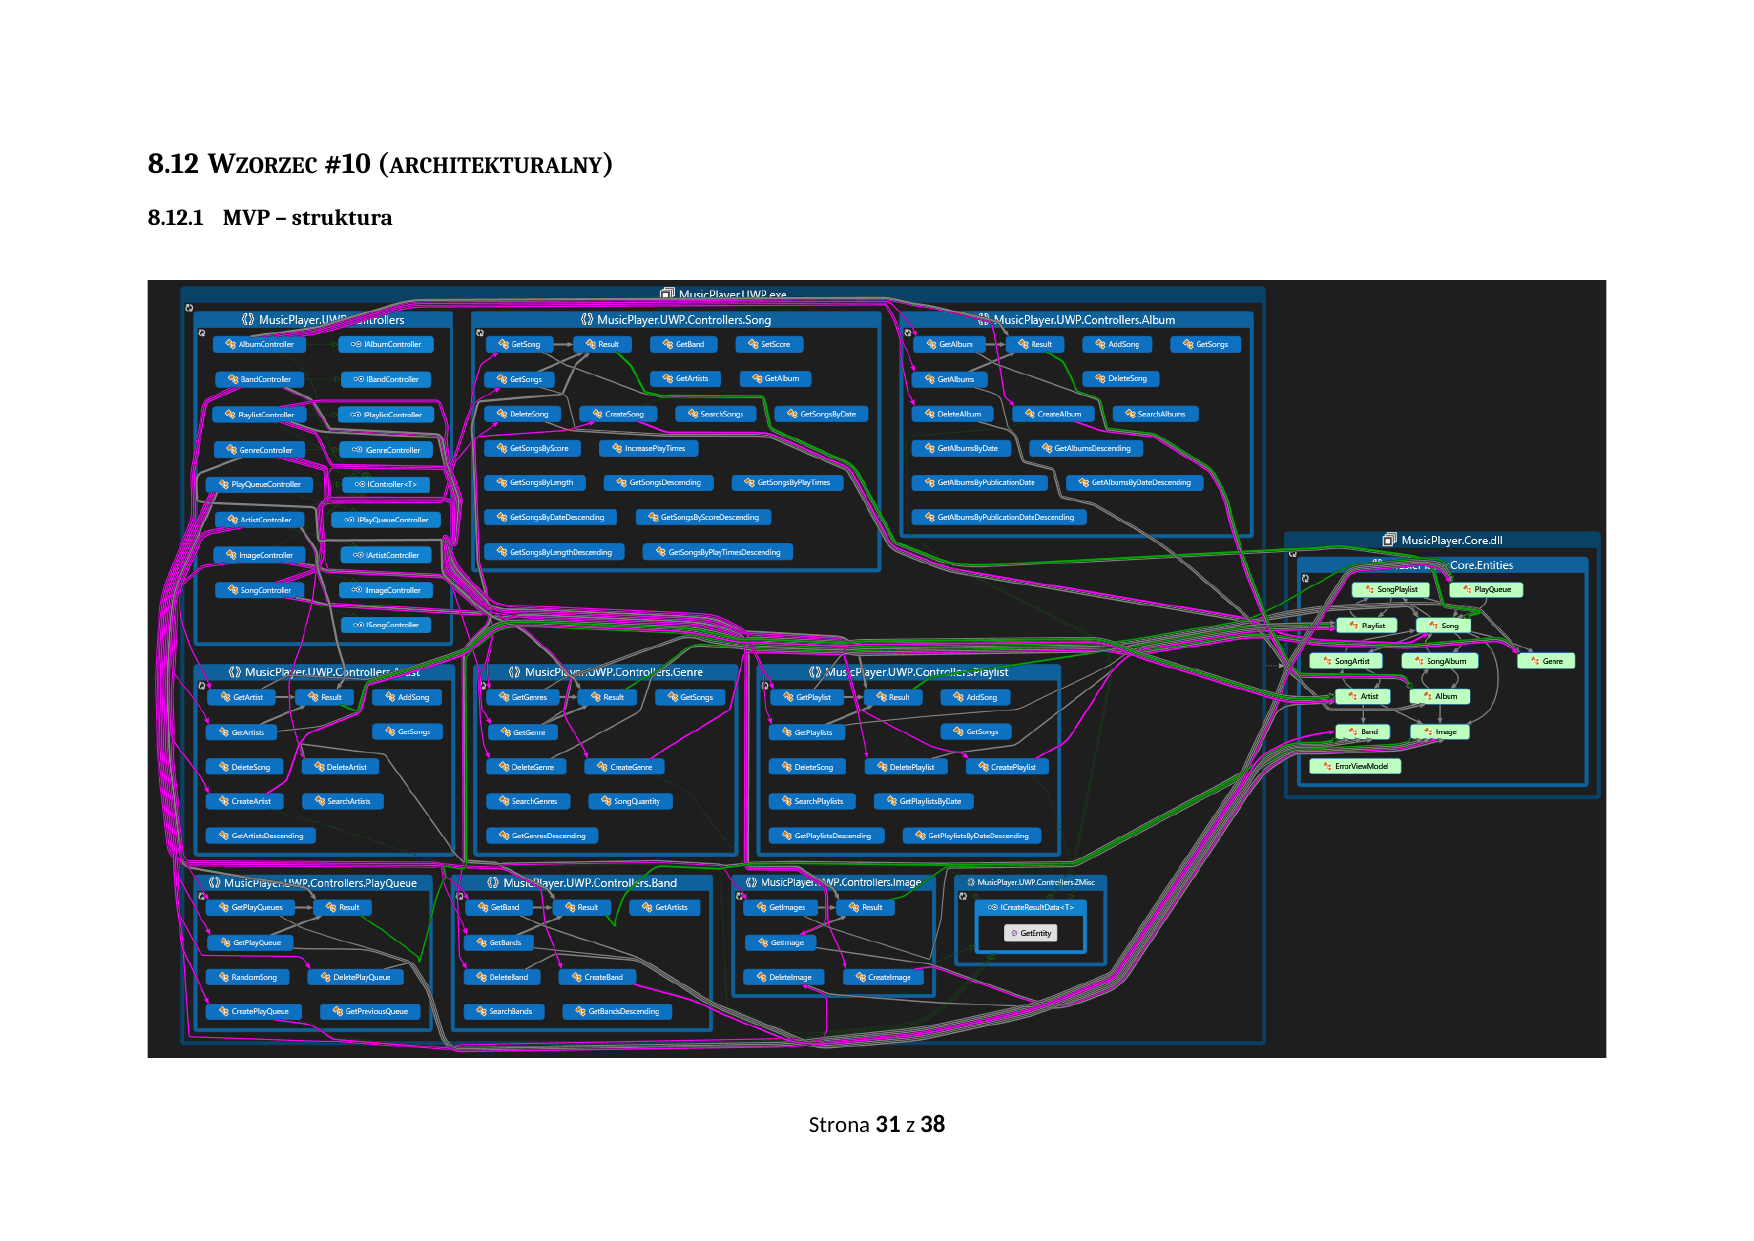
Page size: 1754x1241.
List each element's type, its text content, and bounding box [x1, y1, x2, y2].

subtitle Wzorzec #10 (architekturalny) [148, 148, 1606, 181]
subtitle MVP – struktura [148, 204, 1606, 231]
picture [147, 280, 1607, 1058]
